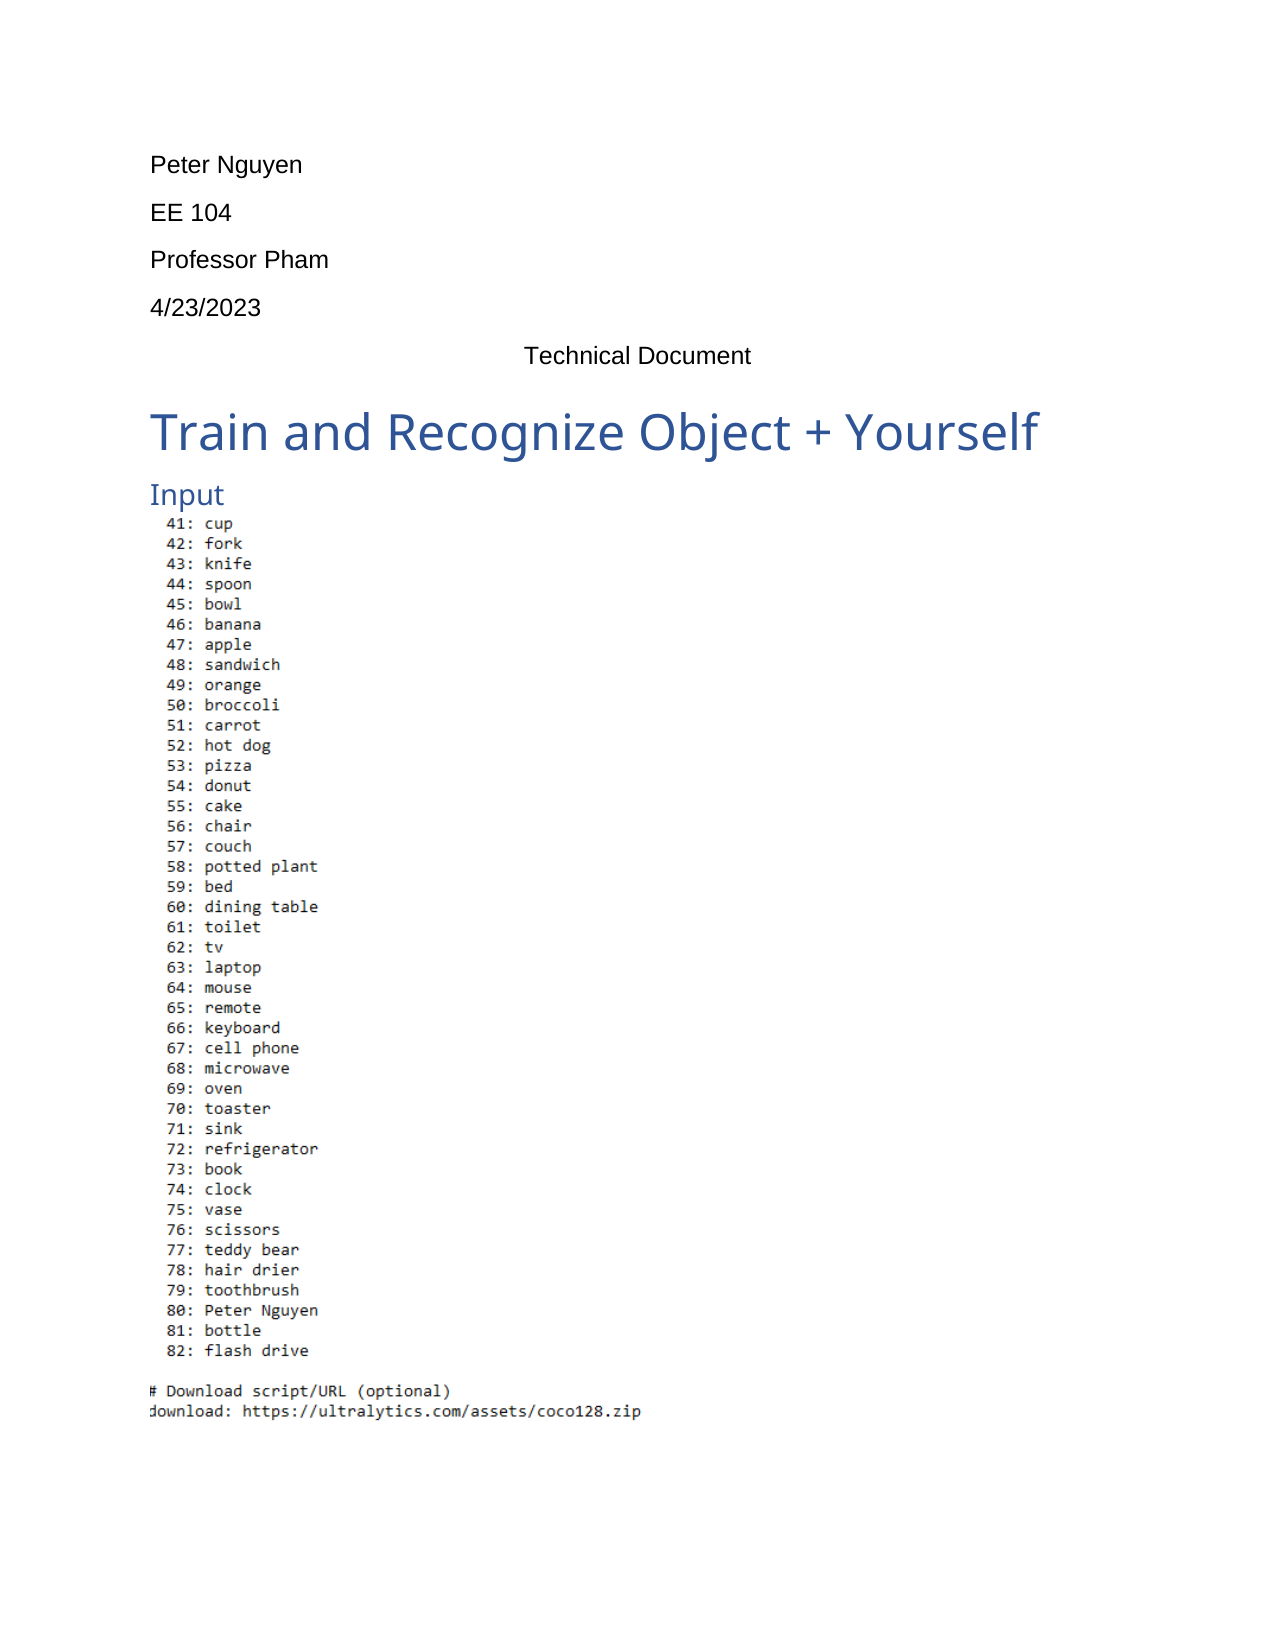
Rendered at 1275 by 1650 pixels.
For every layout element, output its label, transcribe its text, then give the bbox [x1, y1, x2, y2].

subtitle Train and Recognize Object + Yourself [150, 397, 1125, 465]
text EE 104 [150, 198, 1125, 226]
text 4/23/2023 [150, 293, 1125, 322]
text Technical Document [150, 341, 1125, 369]
text Peter Nguyen [150, 150, 1125, 179]
picture [150, 517, 932, 1438]
text Professor Pham [150, 245, 1125, 274]
subtitle Input [150, 474, 1125, 514]
